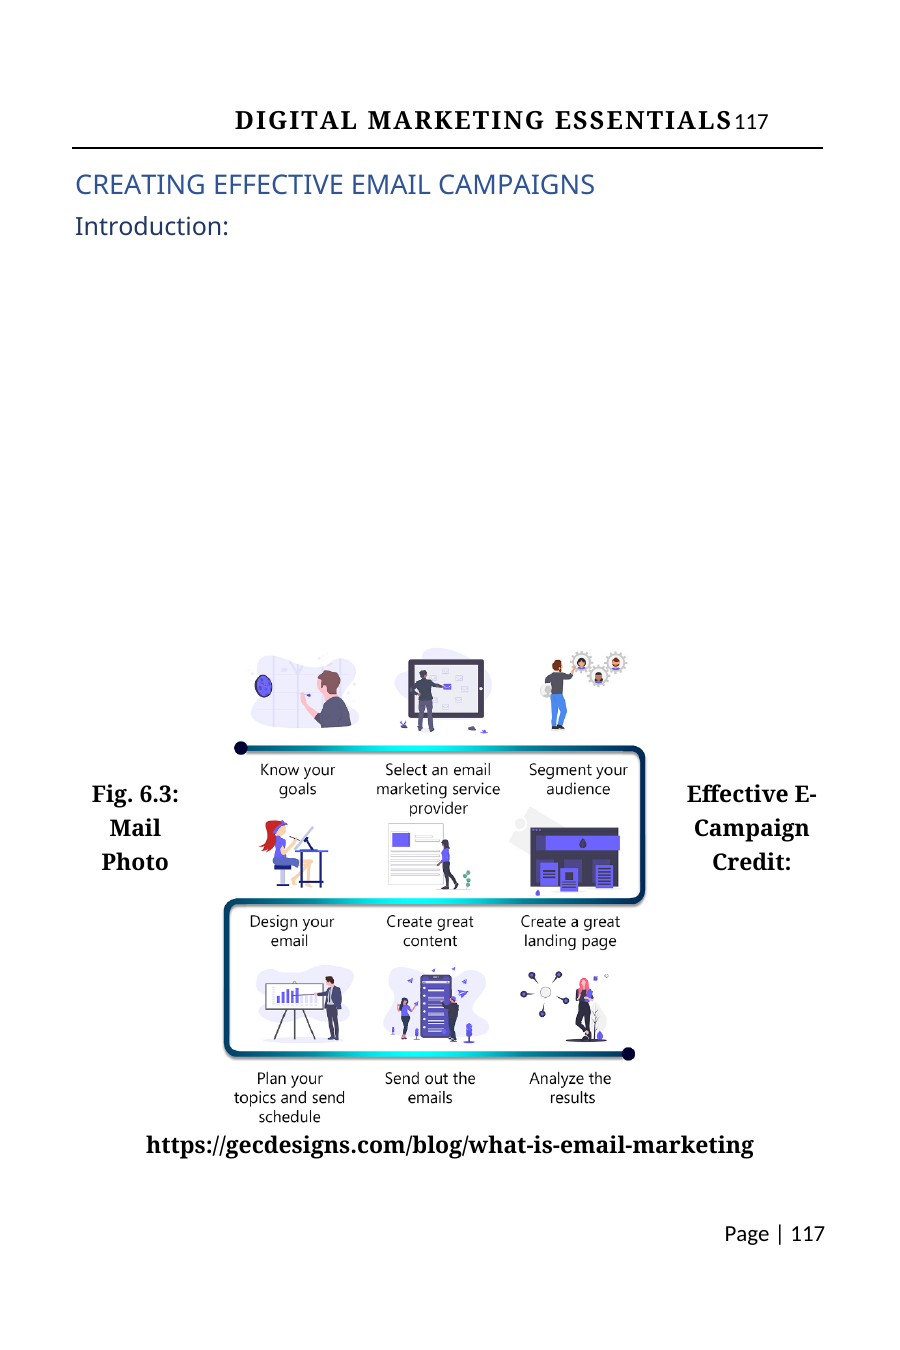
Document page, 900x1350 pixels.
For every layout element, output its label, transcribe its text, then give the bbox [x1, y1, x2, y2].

text Fig. 6.3: Effective E-Mail Campaign [75, 778, 825, 843]
subtitle CREATING EFFECTIVE EMAIL CAMPAIGNS [75, 165, 825, 202]
picture [214, 630, 660, 778]
text Photo Credit: https://gecdesigns.com/blog/what-is-email-marketing [75, 846, 825, 1160]
subtitle Introduction: [75, 209, 825, 243]
